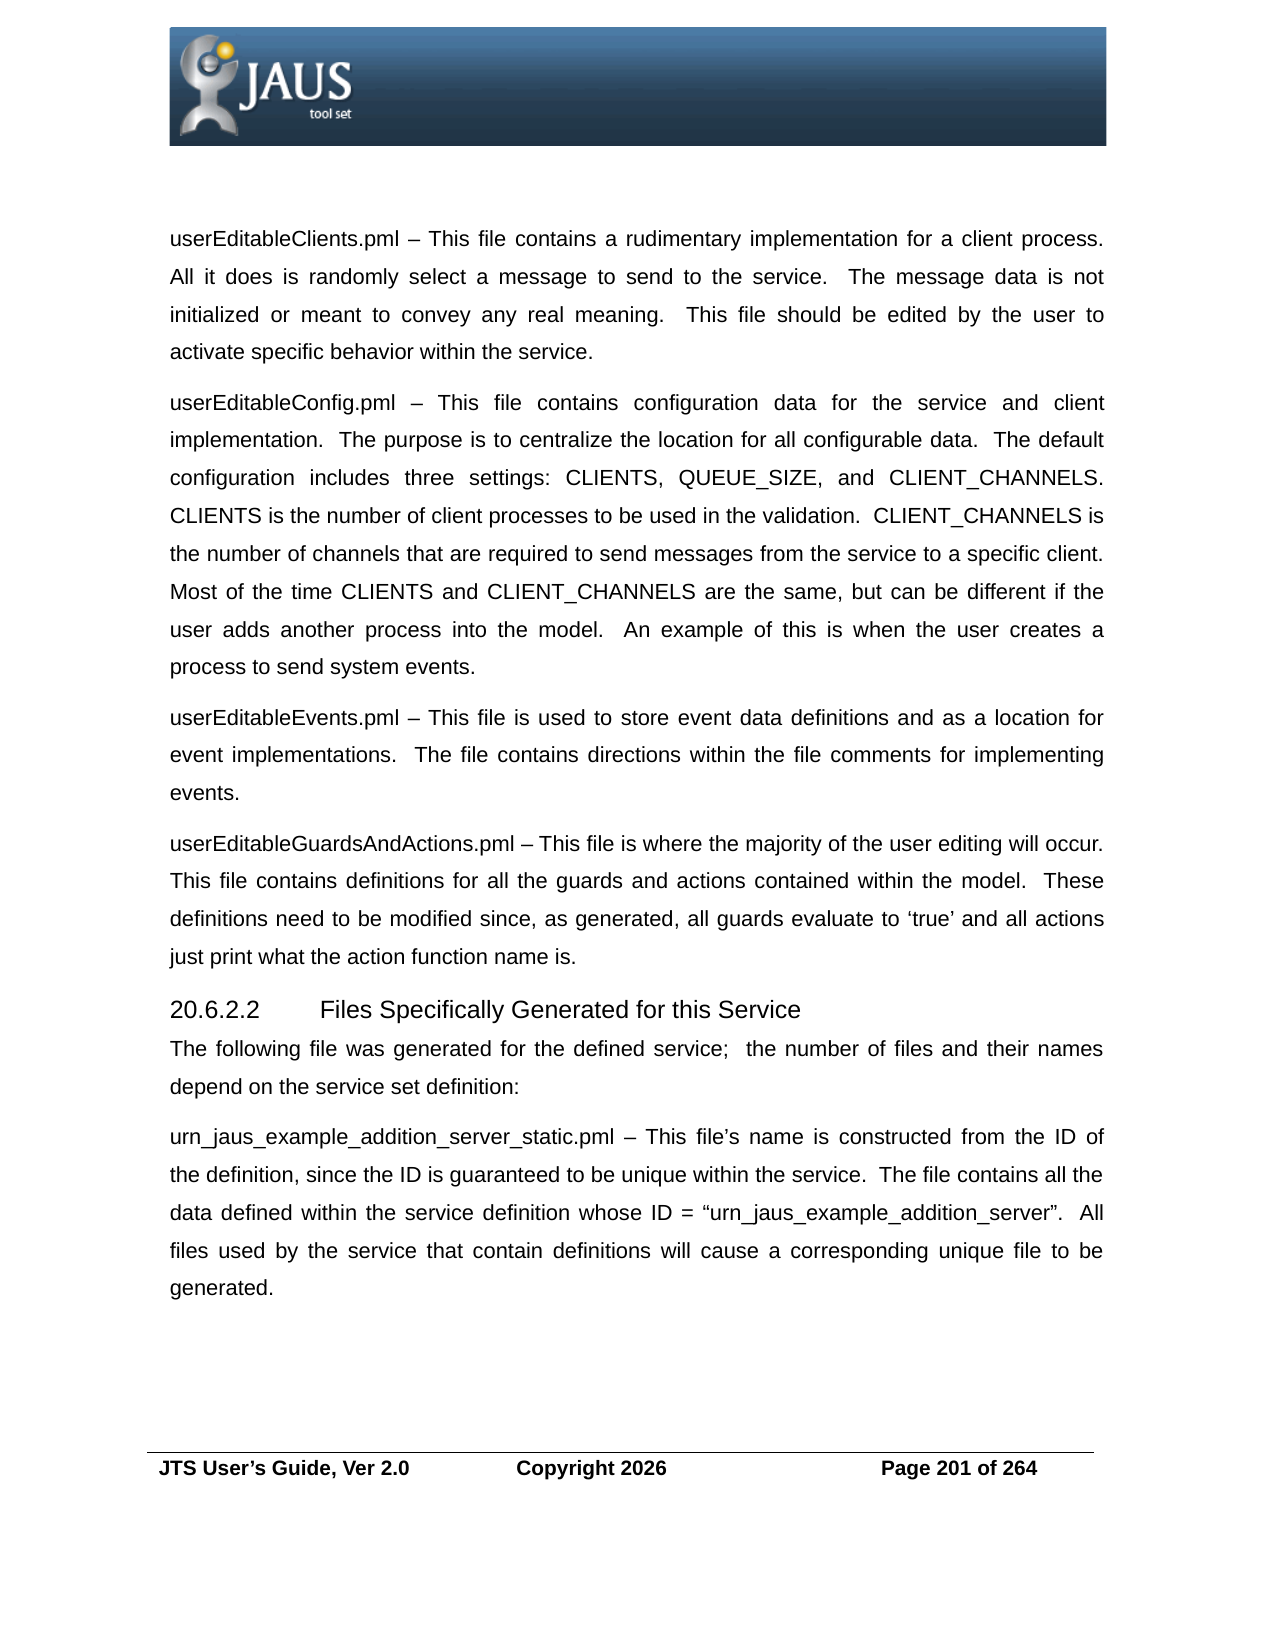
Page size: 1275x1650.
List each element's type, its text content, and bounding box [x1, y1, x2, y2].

text userEditableEvents.pml – This file is used to store event data definitions and as a location for event implementations. The file contains directions within the file comments for implementing events. [169, 704, 1106, 805]
subtitle Files Specifically Generated for this Service [169, 994, 1106, 1023]
text The following file was generated for the defined service; the number of files and their names depend on the service set definition: [169, 1036, 1106, 1099]
picture [169, 27, 1107, 146]
text userEditableClients.pml – This file contains a rudimentary implementation for a client process. All it does is randomly select a message to send to the service. The message data is not initialized or meant to convey any real meaning. This file should be edited by the user to activate specific behavior within the service. [169, 226, 1106, 364]
text userEditableGuardsAndActions.pml – This file is where the majority of the user editing will occur. This file contains definitions for all the guards and actions contained within the model. These definitions need to be modified since, as generated, all guards evaluate to ‘true’ and all actions just print what the action function name is. [169, 831, 1106, 969]
text urn_jaus_example_addition_server_static.pml – This file’s name is constructed from the ID of the definition, since the ID is guaranteed to be unique within the service. The file contains all the data defined within the service definition whose ID = “urn_jaus_example_addition_server”. All files used by the service that contain definitions will cause a corresponding unique file to be generated. [169, 1124, 1106, 1301]
text userEditableConfig.pml – This file contains configuration data for the service and client implementation. The purpose is to centralize the location for all configurable data. The default configuration includes three settings: CLIENTS, QUEUE_SIZE, and CLIENT_CHANNELS. CLIENTS is the number of client processes to be used in the validation. CLIENT_CHANNELS is the number of channels that are required to send messages from the service to a specific client. Most of the time CLIENTS and CLIENT_CHANNELS are the same, but can be different if the user adds another process into the model. An example of this is when the user creates a process to send system events. [169, 389, 1106, 679]
